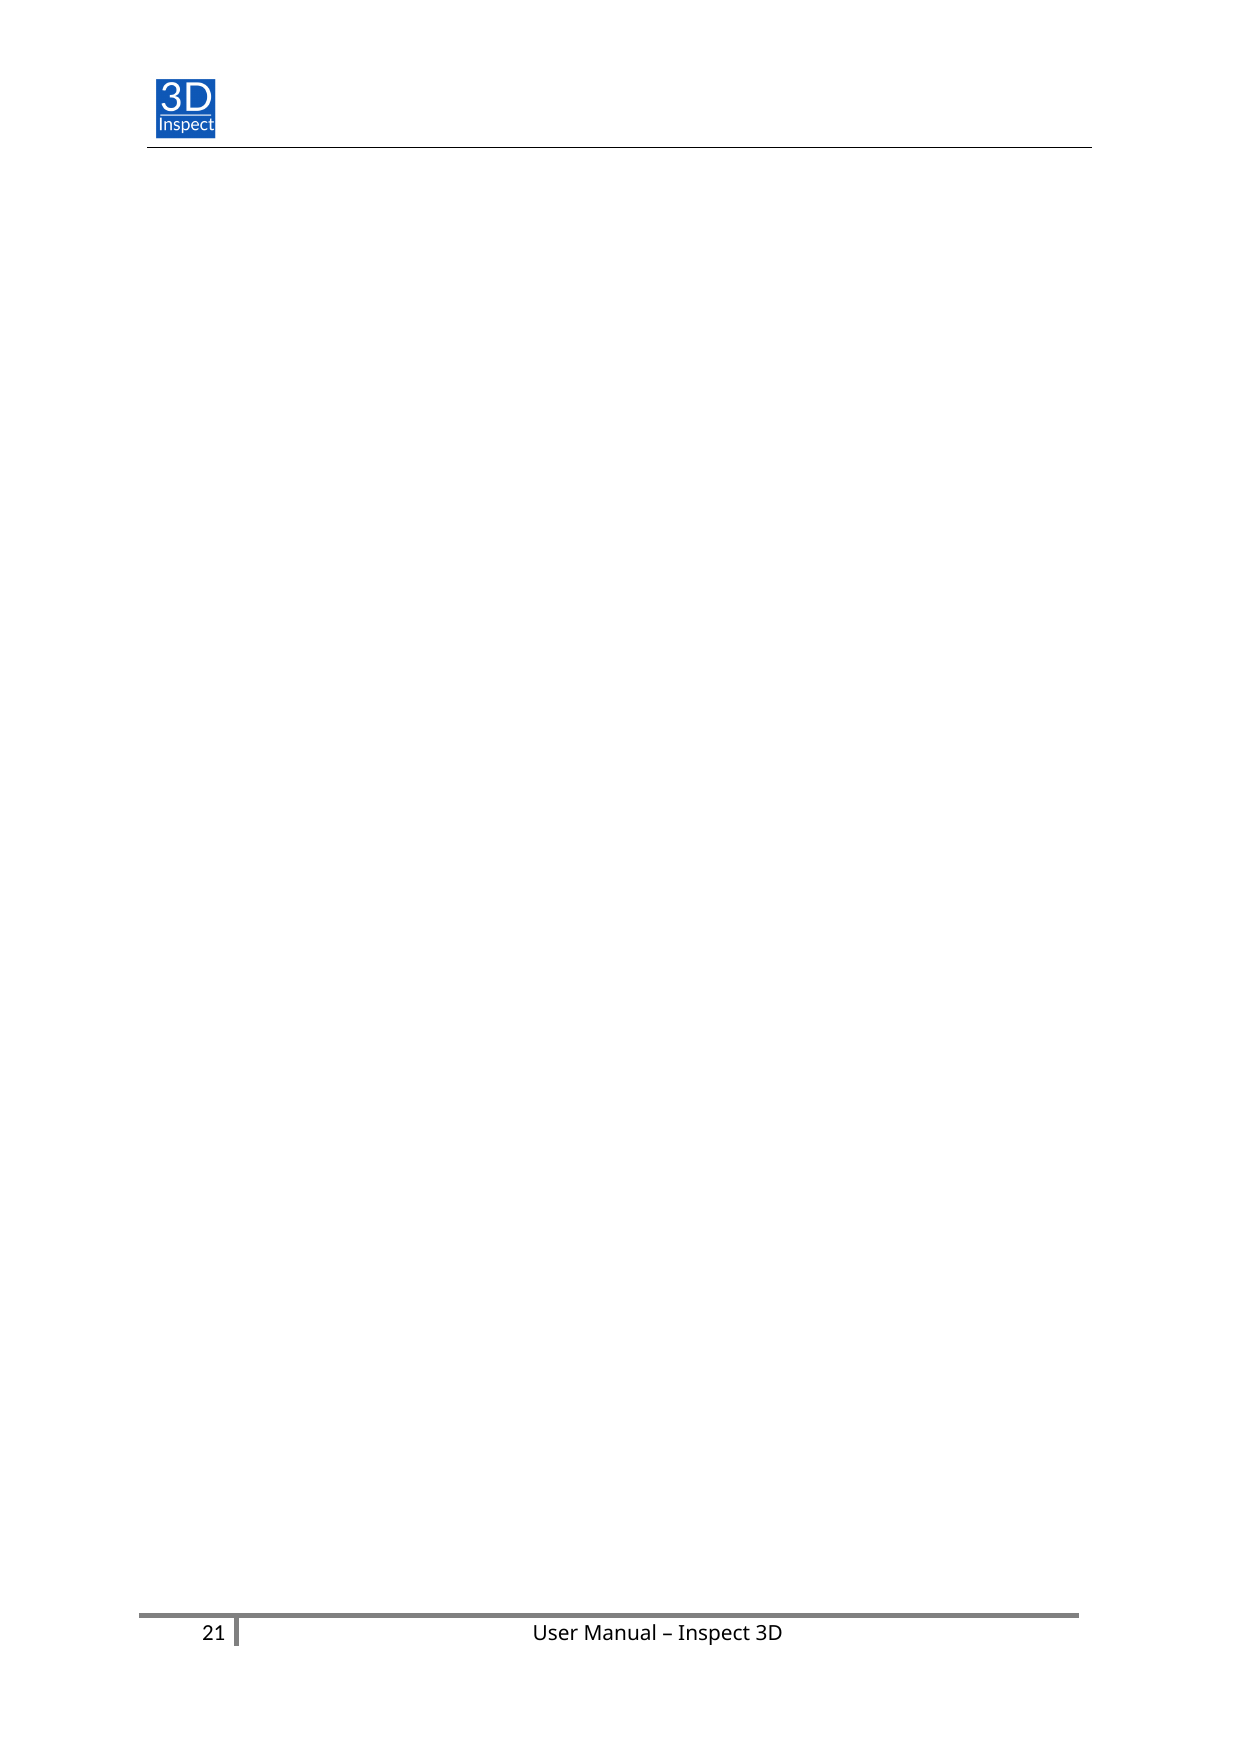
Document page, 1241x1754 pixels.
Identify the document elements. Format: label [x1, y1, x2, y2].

picture [150, 73, 220, 144]
